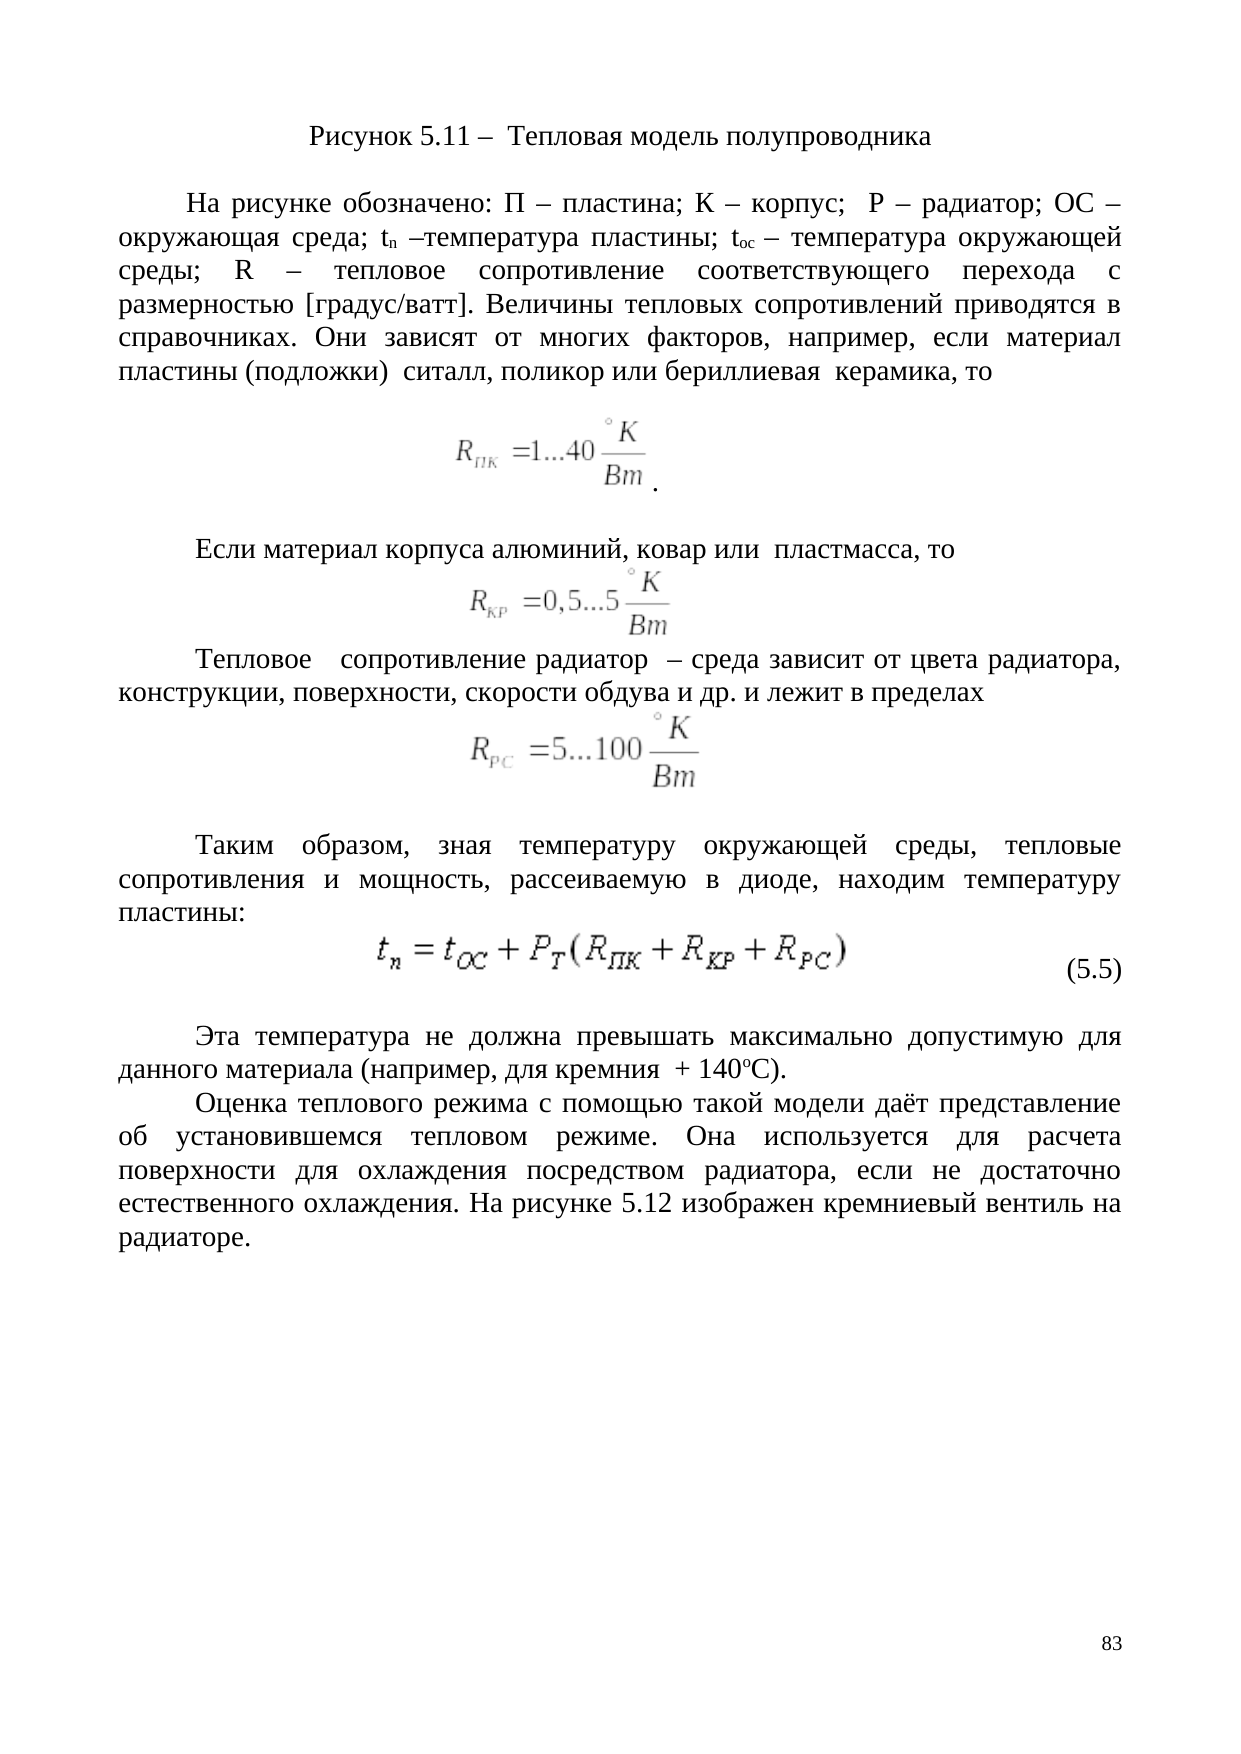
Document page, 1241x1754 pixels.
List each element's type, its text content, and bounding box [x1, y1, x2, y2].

text Тепловое сопротивление радиатор – среда зависит от цвета радиатора, конструкции, поверхности, скорости обдува и др. и лежит в пределах [118, 641, 1122, 708]
text Рисунок 5.11 – Тепловая модель полупроводника [118, 118, 1122, 152]
text . [118, 414, 1122, 497]
text Оценка теплового режима с помощью такой модели даёт представление об установившемся тепловом режиме. Она используется для расчета поверхности для охлаждения посредством радиатора, если не достаточно естественного охлаждения. На рисунке 5.12 изображен кремниевый вентиль на радиаторе. [118, 1085, 1122, 1253]
picture [367, 928, 855, 979]
text Таким образом, зная температуру окружающей среды, тепловые сопротивления и мощность, рассеиваемую в диоде, находим температуру пластины: [118, 827, 1122, 928]
text Если материал корпуса алюминий, ковар или пластмасса, то [118, 531, 1122, 564]
text На рисунке обозначено: П – пластина; К – корпус; Р – радиатор; ОС – окружающая среда; tn –температура пластины; tос – температура окружающей среды; R – тепловое сопротивление соответствующего перехода с размерностью [градус/ватт]. Величины тепловых сопротивлений приводятся в справочниках. Они зависят от многих факторов, например, если материал пластины (подложки) ситалл, поликор или бериллиевая керамика, то [118, 185, 1122, 386]
text Эта температура не должна превышать максимально допустимую для данного материала (например, для кремния + 140оС). [118, 1018, 1122, 1085]
